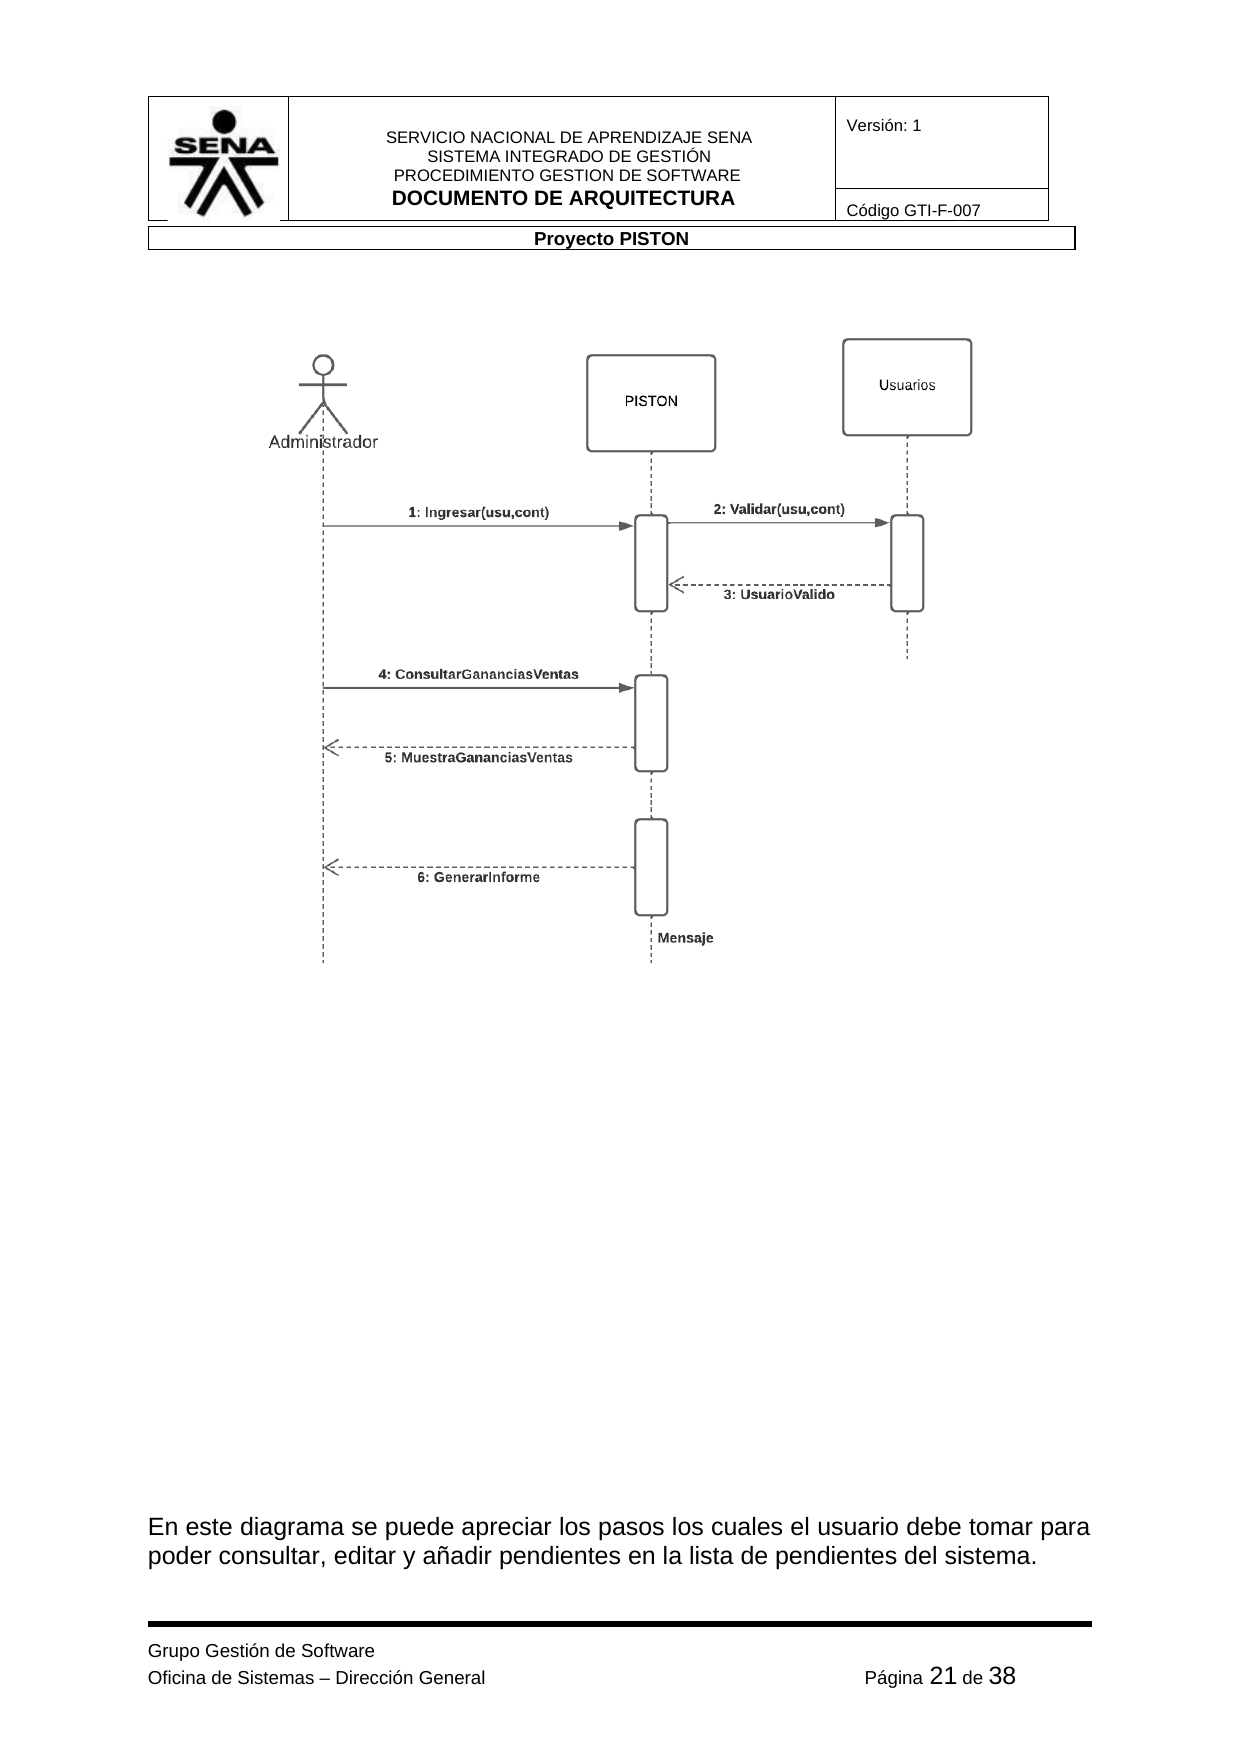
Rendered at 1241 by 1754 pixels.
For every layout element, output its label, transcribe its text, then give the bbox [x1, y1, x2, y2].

text En este diagrama se puede apreciar los pasos los cuales el usuario debe tomar para poder consultar, editar y añadir pendientes en la lista de pendientes del sistema. [148, 1512, 1092, 1570]
picture [167, 106, 281, 221]
picture [203, 307, 1003, 995]
